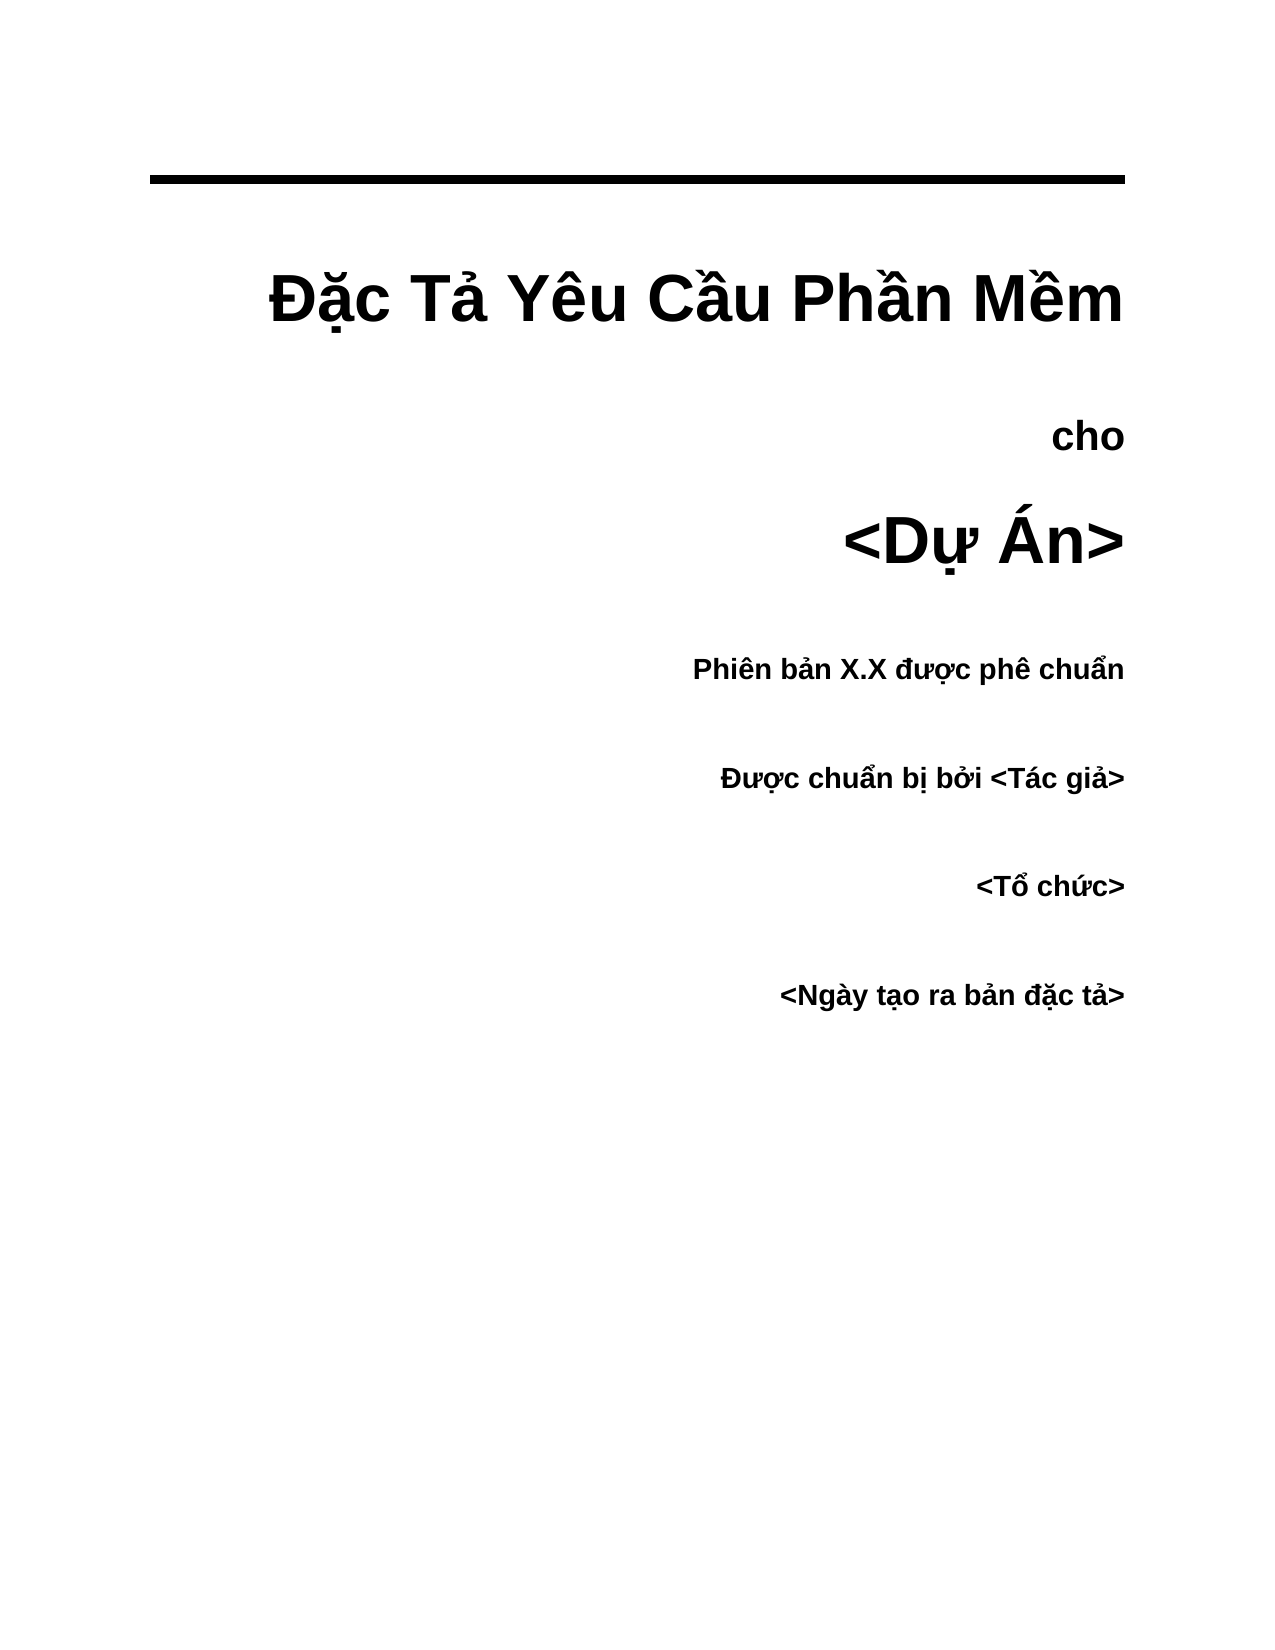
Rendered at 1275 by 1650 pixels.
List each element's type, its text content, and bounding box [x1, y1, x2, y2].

title <Dự Án> [150, 501, 1125, 577]
text <Ngày tạo ra bản đặc tả> [150, 978, 1125, 1011]
text Được chuẩn bị bởi <Tác giả> [150, 761, 1125, 794]
title cho [150, 411, 1125, 459]
text <Tổ chức> [150, 869, 1125, 903]
text Phiên bản X.X được phê chuẩn [150, 652, 1125, 686]
title Đặc Tả Yêu Cầu Phần Mềm [150, 259, 1125, 336]
